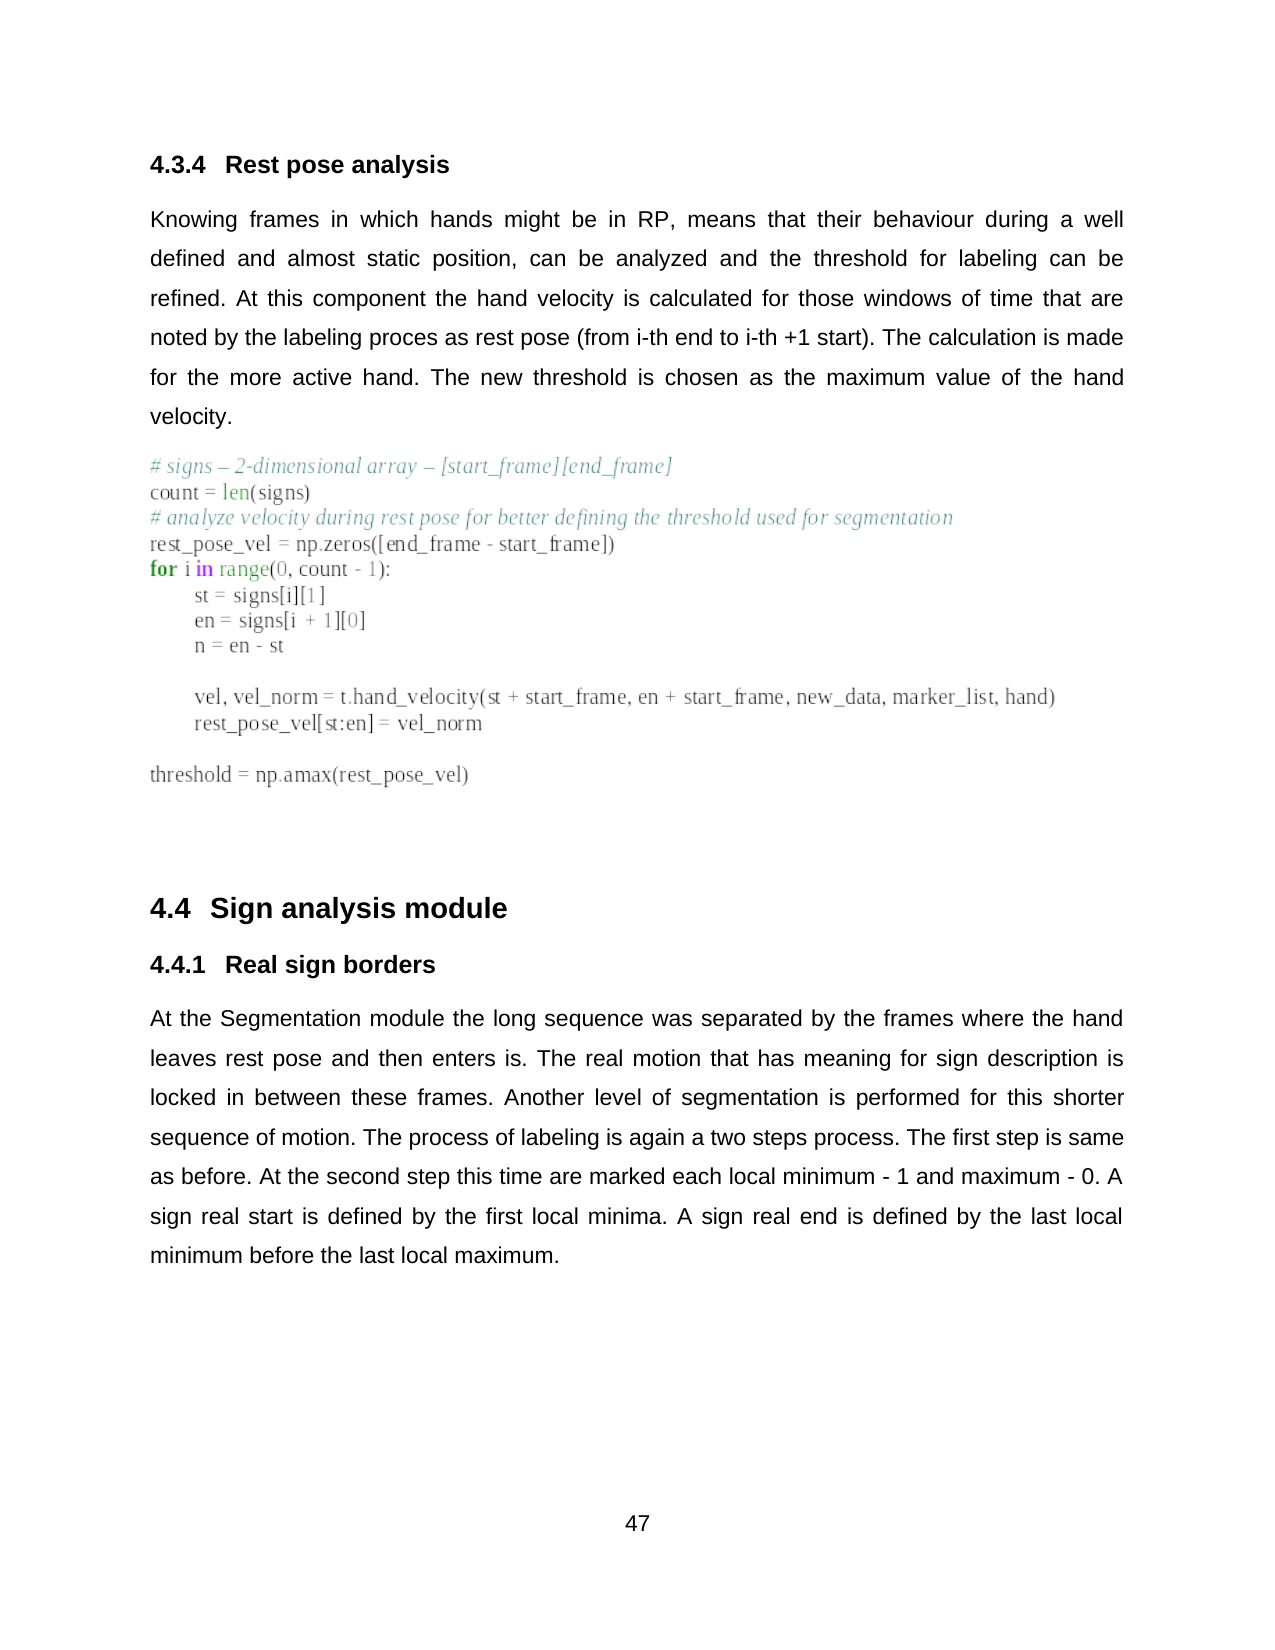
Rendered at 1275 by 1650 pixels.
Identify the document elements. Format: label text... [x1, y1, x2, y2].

text At the Segmentation module the long sequence was separated by the frames where the hand leaves rest pose and then enters is. The real motion that has meaning for sign description is locked in between these frames. Another level of segmentation is performed for this shorter sequence of motion. The process of labeling is again a two steps process. The first step is same as before. At the second step this time are marked each local minimum - 1 and maximum - 0. A sign real start is defined by the first local minima. A sign real end is defined by the last local minimum before the last local maximum. [150, 1005, 1125, 1268]
subtitle Real sign borders [150, 949, 1125, 978]
subtitle Sign analysis module [150, 891, 1125, 924]
subtitle Rest pose analysis [150, 150, 1125, 179]
text Knowing frames in which hands might be in RP, means that their behaviour during a well defined and almost static position, can be analyzed and the threshold for labeling can be refined. At this component the hand velocity is calculated for those windows of time that are noted by the labeling proces as rest pose (from i-th end to i-th +1 start). The calculation is made for the more active hand. The new threshold is chosen as the maximum value of the hand velocity. [150, 206, 1125, 429]
